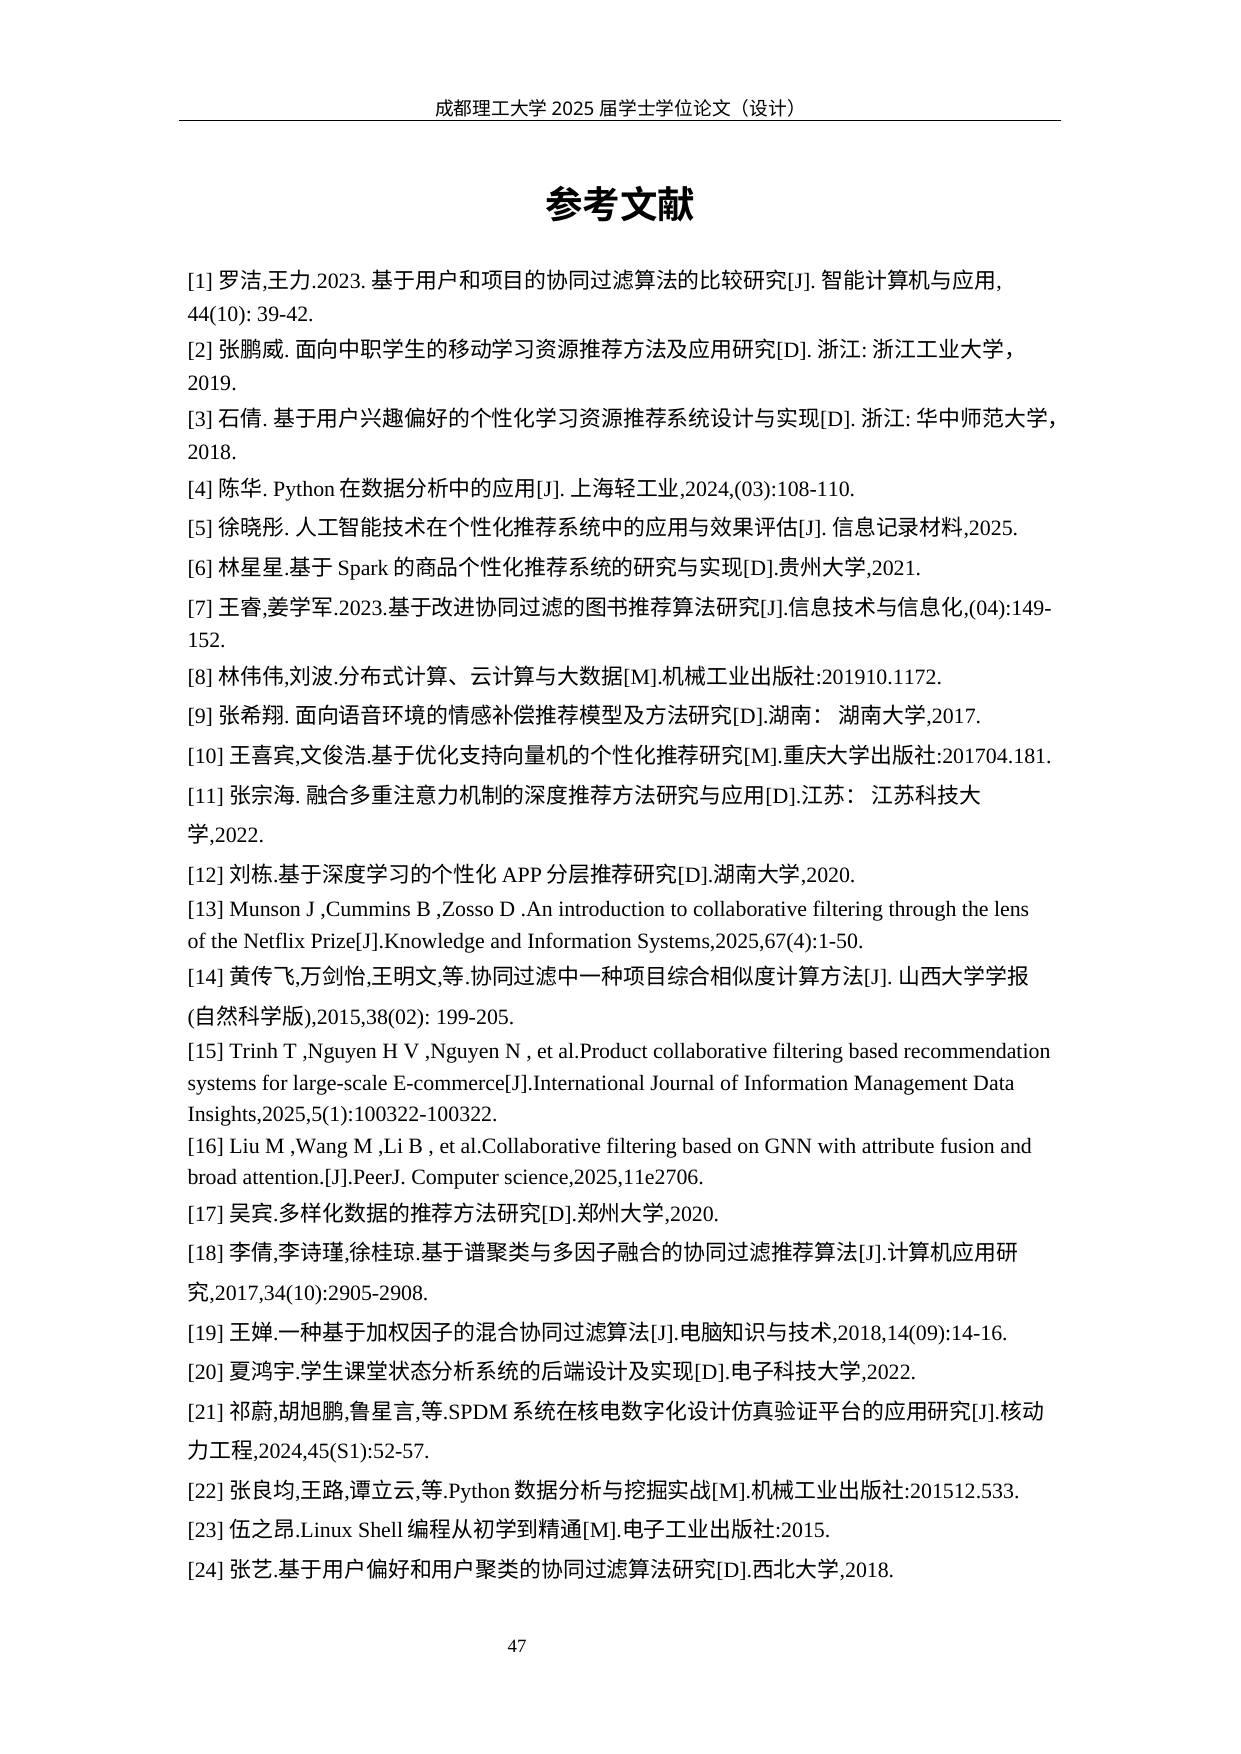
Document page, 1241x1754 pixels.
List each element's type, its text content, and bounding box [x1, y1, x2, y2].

list 张希翔. 面向语音环境的情感补偿推荐模型及方法研究[D].湖南： 湖南大学,2017. [187, 698, 1053, 730]
list Munson J ,Cummins B ,Zosso D .An introduction to collaborative filtering through the lens of the Netflix Prize[J].Knowledge and Information Systems,2025,67(4):1-50. [187, 896, 1053, 953]
list 伍之昂.Linux Shell编程从初学到精通[M].电子工业出版社:2015. [187, 1512, 1053, 1544]
list 李倩,李诗瑾,徐桂琼.基于谱聚类与多因子融合的协同过滤推荐算法[J].计算机应用研究,2017,34(10):2905-2908. [187, 1235, 1053, 1307]
list 罗洁,王力.2023. 基于用户和项目的协同过滤算法的比较研究[J]. 智能计算机与应用, 44(10): 39-42. [187, 263, 1053, 326]
list 陈华. Python在数据分析中的应用[J]. 上海轻工业,2024,(03):108-110. [187, 471, 1053, 502]
list 吴宾.多样化数据的推荐方法研究[D].郑州大学,2020. [187, 1196, 1053, 1227]
list Liu M ,Wang M ,Li B , et al.Collaborative filtering based on GNN with attribute fusion and broad attention.[J].PeerJ. Computer science,2025,11e2706. [187, 1133, 1053, 1189]
list 张鹏威. 面向中职学生的移动学习资源推荐方法及应用研究[D]. 浙江: 浙江工业大学，2019. [187, 332, 1053, 395]
subtitle 参考文献 [187, 175, 1053, 229]
list 刘栋.基于深度学习的个性化APP分层推荐研究[D].湖南大学,2020. [187, 857, 1053, 888]
list 张艺.基于用户偏好和用户聚类的协同过滤算法研究[D].西北大学,2018. [187, 1552, 1053, 1584]
list 徐晓彤. 人工智能技术在个性化推荐系统中的应用与效果评估[J]. 信息记录材料,2025. [187, 510, 1053, 542]
list 祁蔚,胡旭鹏,鲁星言,等.SPDM系统在核电数字化设计仿真验证平台的应用研究[J].核动力工程,2024,45(S1):52-57. [187, 1394, 1053, 1465]
list 张宗海. 融合多重注意力机制的深度推荐方法研究与应用[D].江苏： 江苏科技大学,2022. [187, 778, 1053, 849]
list 林星星.基于Spark的商品个性化推荐系统的研究与实现[D].贵州大学,2021. [187, 550, 1053, 582]
list 夏鸿宇.学生课堂状态分析系统的后端设计及实现[D].电子科技大学,2022. [187, 1354, 1053, 1386]
list 王睿,姜学军.2023.基于改进协同过滤的图书推荐算法研究[J].信息技术与信息化,(04):149-152. [187, 589, 1053, 653]
list 黄传飞,万剑怡,王明文,等.协同过滤中一种项目综合相似度计算方法[J]. 山西大学学报(自然科学版),2015,38(02): 199-205. [187, 959, 1053, 1031]
list 王喜宾,文俊浩.基于优化支持向量机的个性化推荐研究[M].重庆大学出版社:201704.181. [187, 738, 1053, 770]
list 王婵.一种基于加权因子的混合协同过滤算法[J].电脑知识与技术,2018,14(09):14-16. [187, 1314, 1053, 1346]
list 张良均,王路,谭立云,等.Python数据分析与挖掘实战[M].机械工业出版社:201512.533. [187, 1473, 1053, 1504]
list 石倩. 基于用户兴趣偏好的个性化学习资源推荐系统设计与实现[D]. 浙江: 华中师范大学，2018. [187, 401, 1053, 464]
list Trinh T ,Nguyen H V ,Nguyen N , et al.Product collaborative filtering based recommendation systems for large-scale E-commerce[J].International Journal of Information Management Data Insights,2025,5(1):100322-100322. [187, 1038, 1053, 1127]
list 林伟伟,刘波.分布式计算、云计算与大数据[M].机械工业出版社:201910.1172. [187, 659, 1053, 691]
